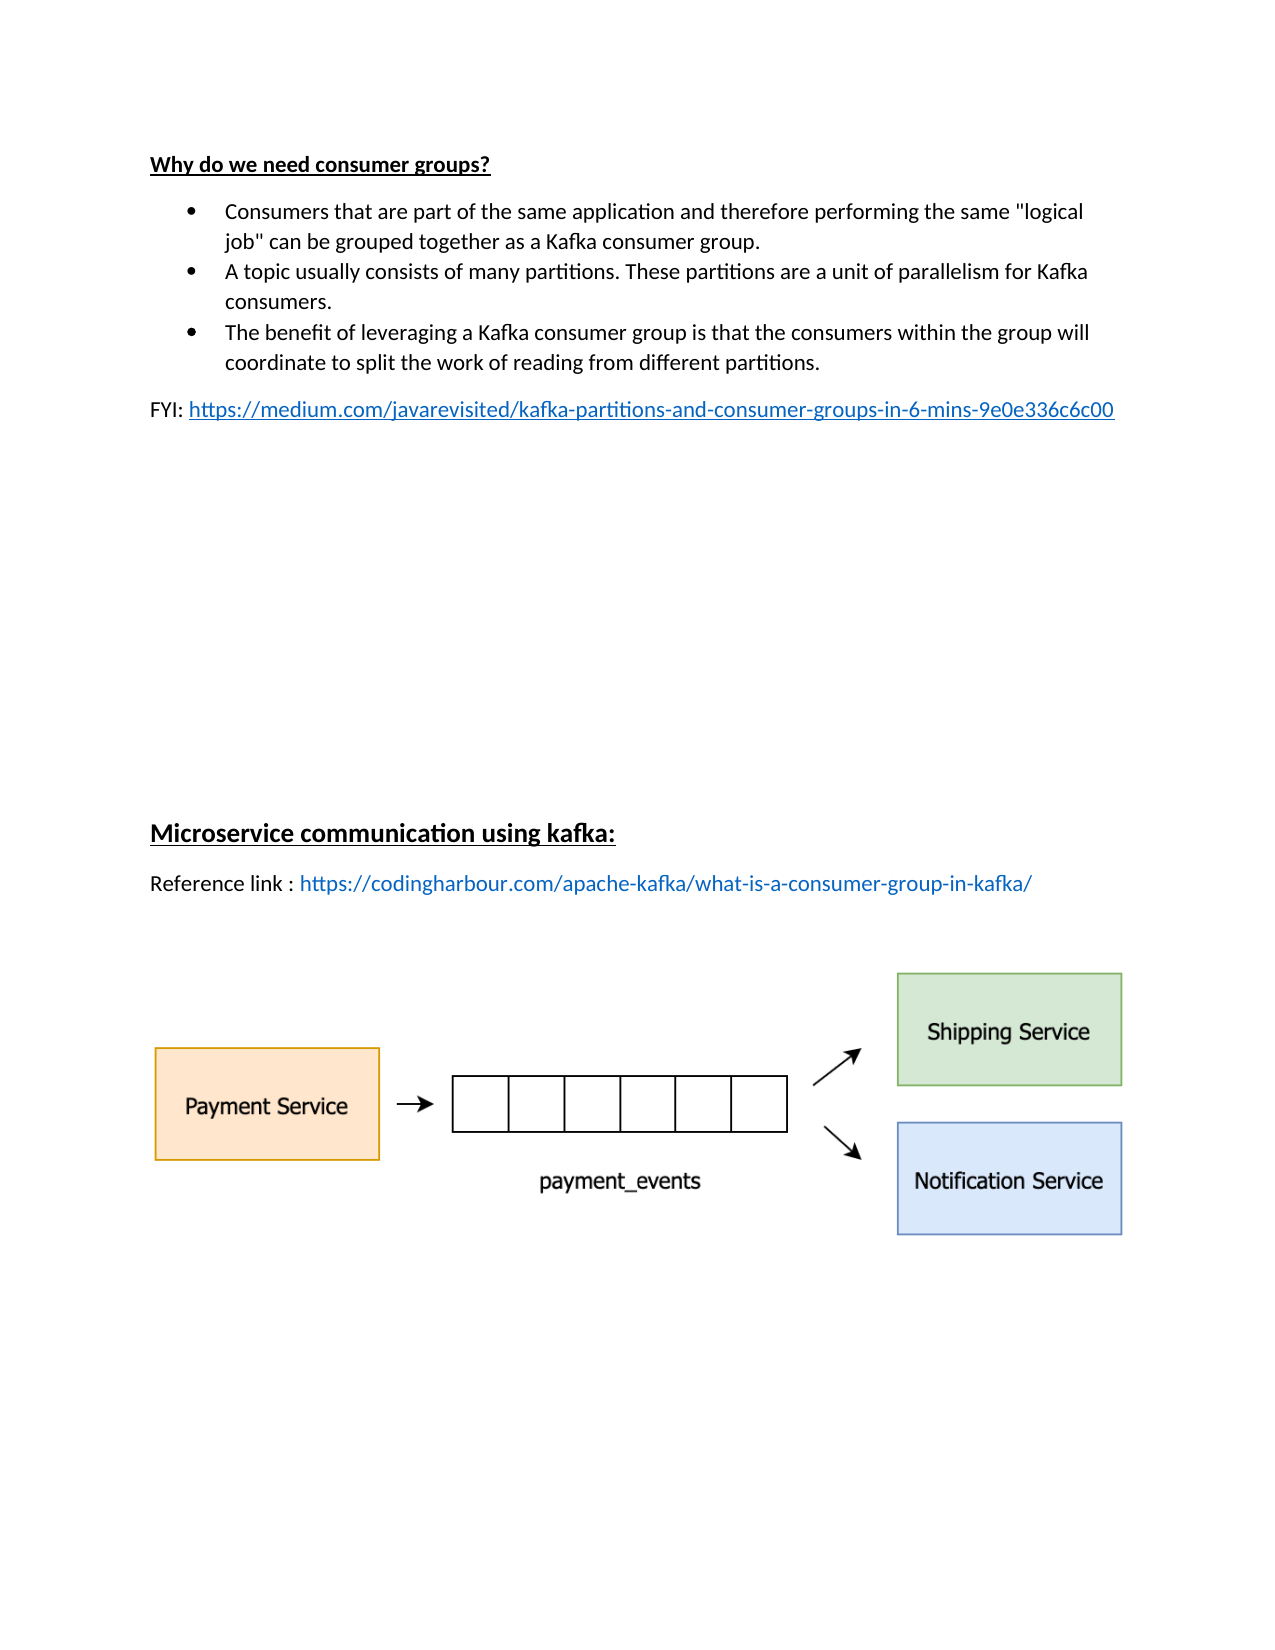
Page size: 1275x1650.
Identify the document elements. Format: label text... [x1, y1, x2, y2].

list A topic usually consists of many partitions. These partitions are a unit of parallelism for Kafka consumers. [187, 257, 1125, 316]
text Reference link : https://codingharbour.com/apache-kafka/what-is-a-consumer-group-in-kafka/ [150, 869, 1125, 897]
text FYI: https://medium.com/javarevisited/kafka-partitions-and-consumer-groups-in-6-mins-9e0e336c6c00 [150, 395, 1125, 423]
list Consumers that are part of the same application and therefore performing the same "logical job" can be grouped together as a Kafka consumer group. [187, 197, 1125, 255]
list The benefit of leveraging a Kafka consumer group is that the consumers within the group will coordinate to split the work of reading from different partitions. [187, 318, 1125, 376]
text Why do we need consumer groups? [150, 150, 1125, 178]
text Microservice communication using kafka: [150, 817, 1125, 850]
picture [150, 968, 1125, 1239]
